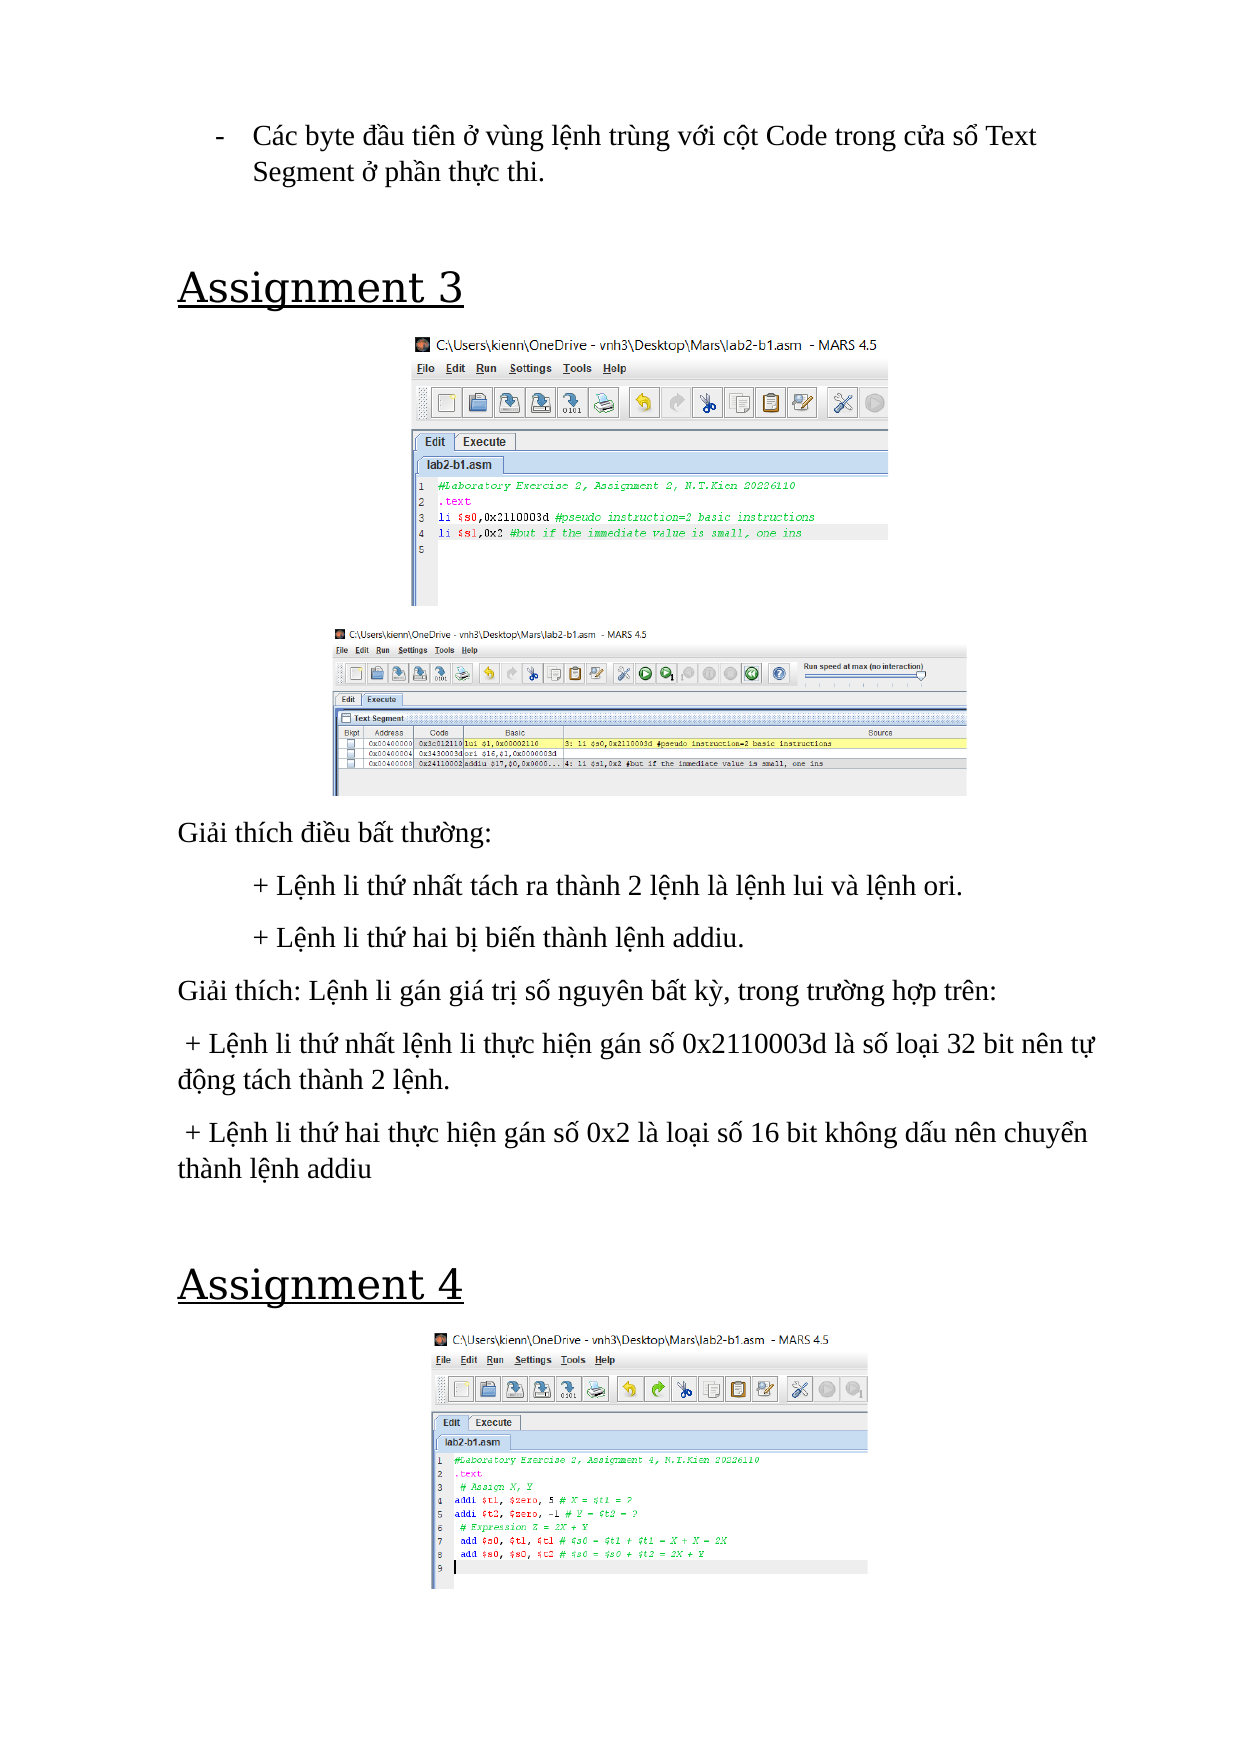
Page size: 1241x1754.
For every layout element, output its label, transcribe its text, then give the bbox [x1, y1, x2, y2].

text Giải thích điều bất thường: [177, 815, 1122, 848]
text Assignment 4 [177, 1258, 1122, 1308]
text Assignment 3 [177, 261, 1122, 311]
picture [411, 332, 889, 606]
text Giải thích: Lệnh li gán giá trị số nguyên bất kỳ, trong trường hợp trên: [177, 973, 1122, 1007]
list Các byte đầu tiên ở vùng lệnh trùng với cột Code trong cửa sổ Text Segment ở phần thực thi. [215, 118, 1122, 188]
picture [431, 1329, 868, 1589]
picture [332, 625, 967, 796]
text + Lệnh li thứ nhất tách ra thành 2 lệnh là lệnh lui và lệnh ori. [177, 868, 1122, 901]
text + Lệnh li thứ hai bị biến thành lệnh addiu. [177, 921, 1122, 954]
text + Lệnh li thứ hai thực hiện gán số 0x2 là loại số 16 bit không dấu nên chuyển thành lệnh addiu [177, 1115, 1122, 1185]
text + Lệnh li thứ nhất lệnh li thực hiện gán số 0x2110003d là số loại 32 bit nên tự động tách thành 2 lệnh. [177, 1026, 1122, 1096]
